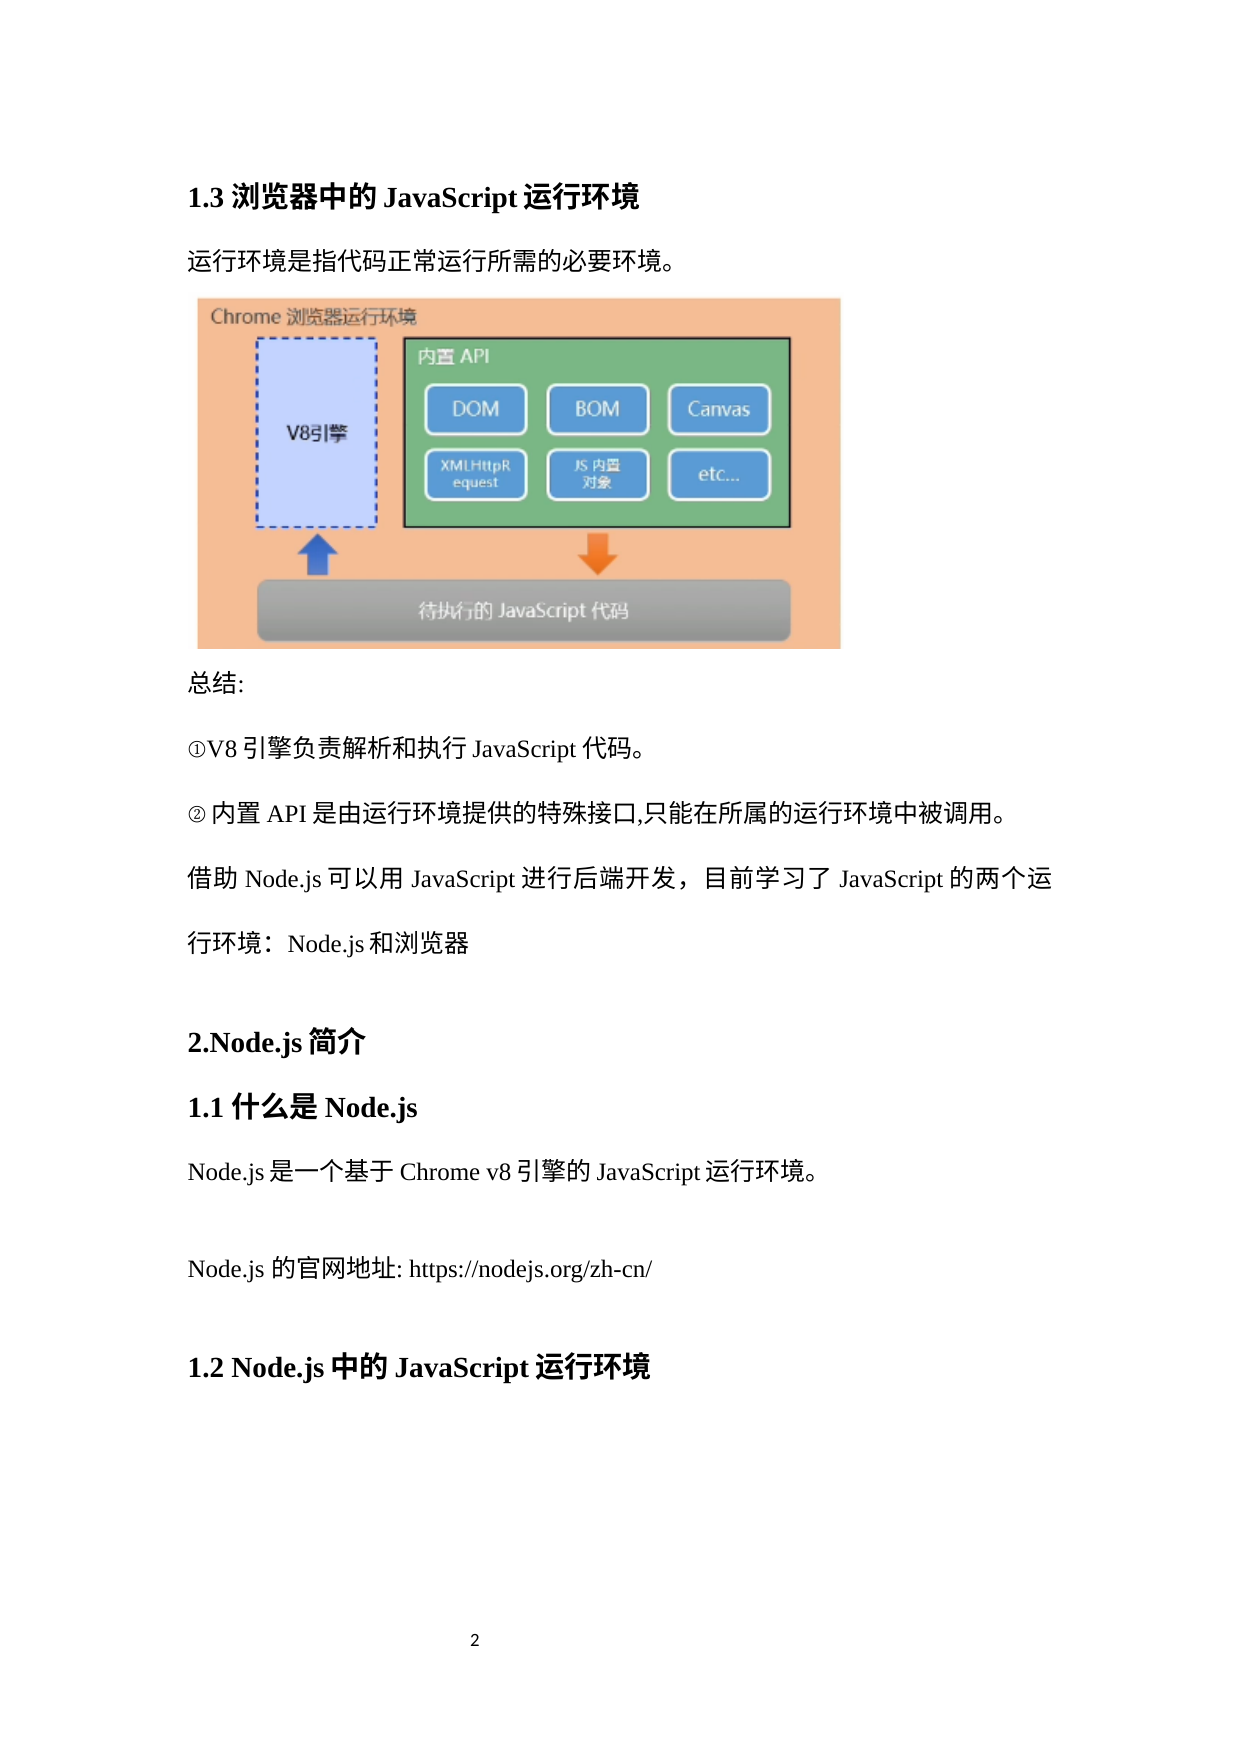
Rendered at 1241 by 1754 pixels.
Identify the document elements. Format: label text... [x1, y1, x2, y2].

text 1.2 Node.js中的JavaScript运行环境 [187, 1332, 1053, 1397]
text ①V8引擎负责解析和执行JavaScript 代码。 [187, 714, 1053, 779]
text 2.Node.js简介 [187, 1007, 1053, 1072]
text 借助Node.js可以用JavaScript进行后端开发，目前学习了JavaScript的两个运行环境：Node.js和浏览器 [187, 844, 1053, 974]
text ②内置API是由运行环境提供的特殊接口,只能在所属的运行环境中被调用。 [187, 779, 1053, 844]
text 1.1 什么是Node.js [187, 1072, 1053, 1137]
text Node.js是一个基于Chrome v8引擎的JavaScript运行环境。 [187, 1137, 1053, 1202]
text 1.3 浏览器中的JavaScript运行环境 [187, 162, 1053, 227]
text 总结: [187, 649, 1053, 714]
text Node.js 的官网地址: https://nodejs.org/zh-cn/ [187, 1234, 1053, 1299]
picture [187, 292, 844, 649]
text 运行环境是指代码正常运行所需的必要环境。 [187, 227, 1053, 292]
